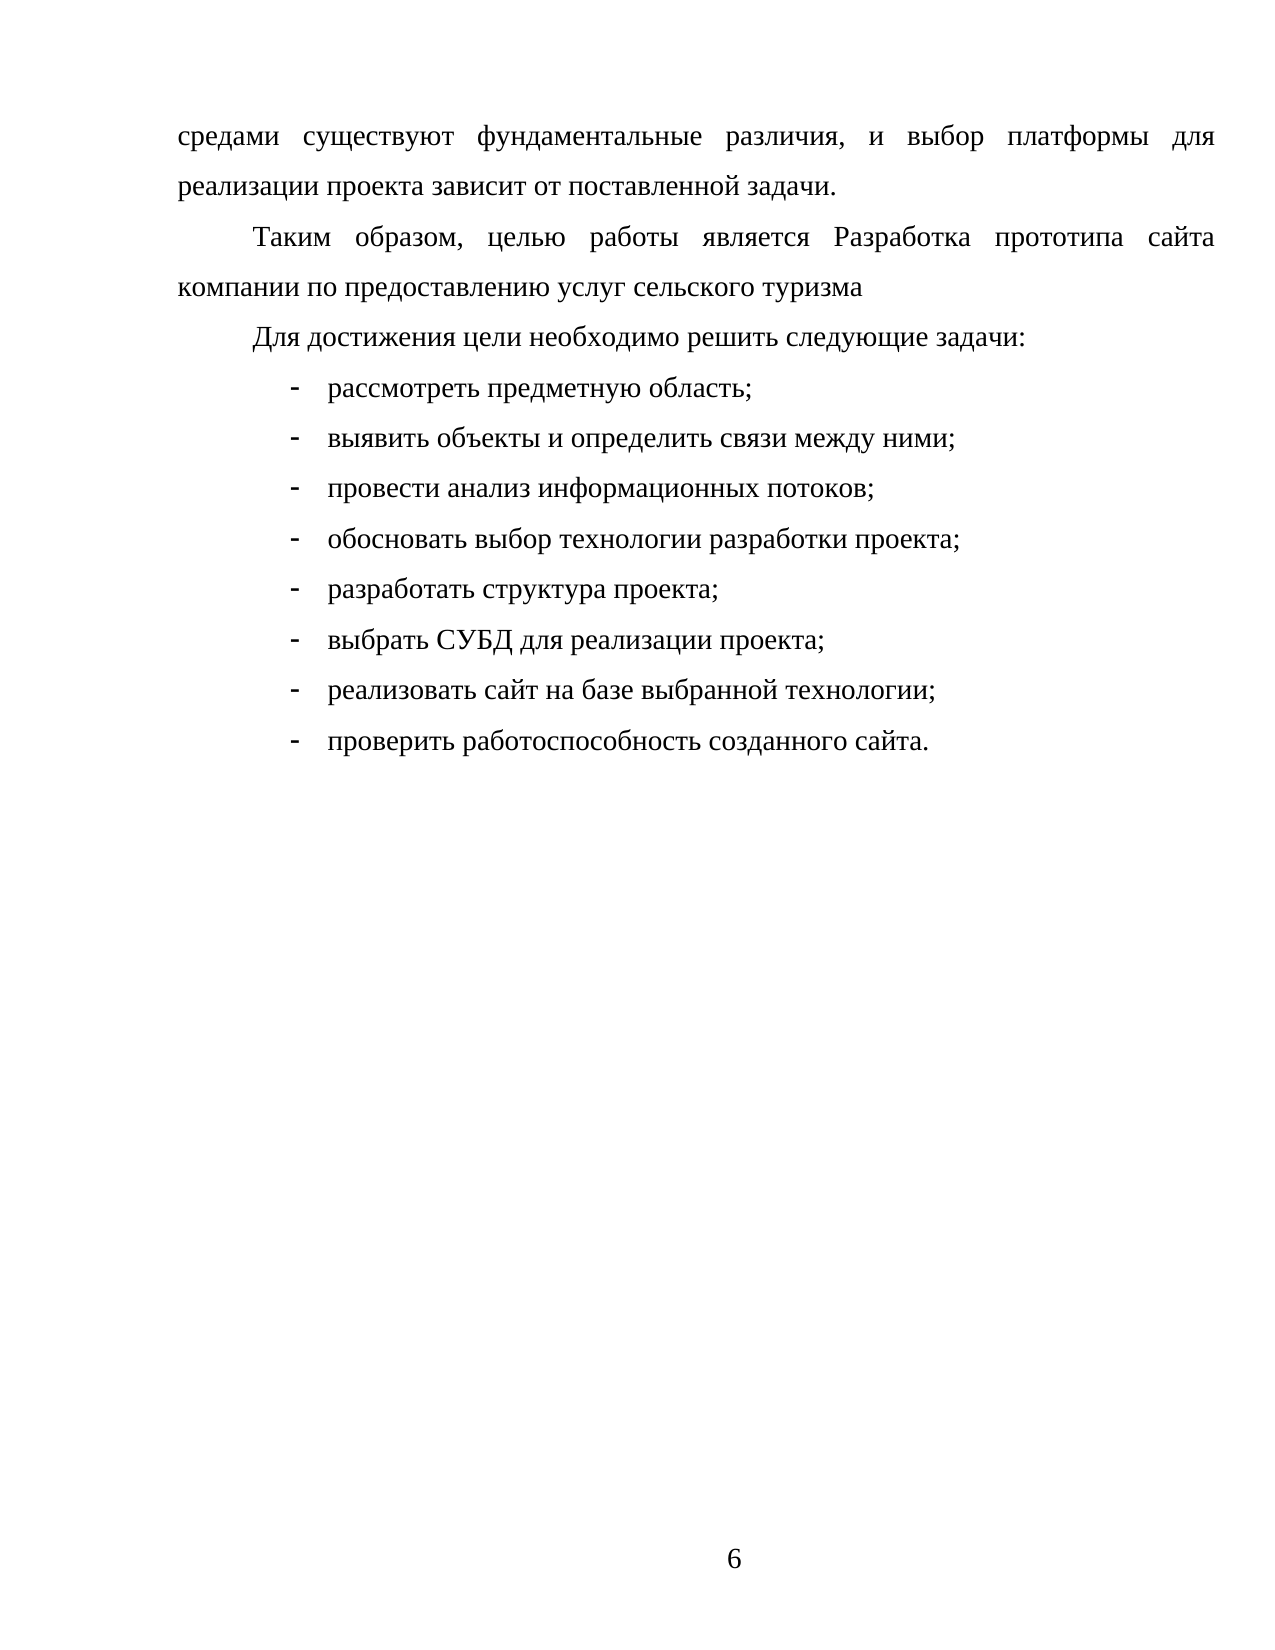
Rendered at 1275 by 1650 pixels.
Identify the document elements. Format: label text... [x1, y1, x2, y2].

list провести анализ информационных потоков; [290, 471, 1216, 504]
list выбрать СУБД для реализации проекта; [290, 622, 1216, 655]
list рассмотреть предметную область; [290, 370, 1216, 403]
list выявить объекты и определить связи между ними; [290, 420, 1216, 454]
list обосновать выбор технологии разработки проекта; [290, 521, 1216, 554]
list разработать структура проекта; [290, 571, 1216, 605]
list проверить работоспособность созданного сайта. [290, 723, 1216, 756]
text Для достижения цели необходимо решить следующие задачи: [177, 319, 1216, 353]
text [177, 118, 1216, 202]
text Таким образом, целью работы является Разработка прототипа сайта компании по предоставлению услуг сельского туризма [177, 219, 1216, 303]
list реализовать сайт на базе выбранной технологии; [290, 672, 1216, 706]
